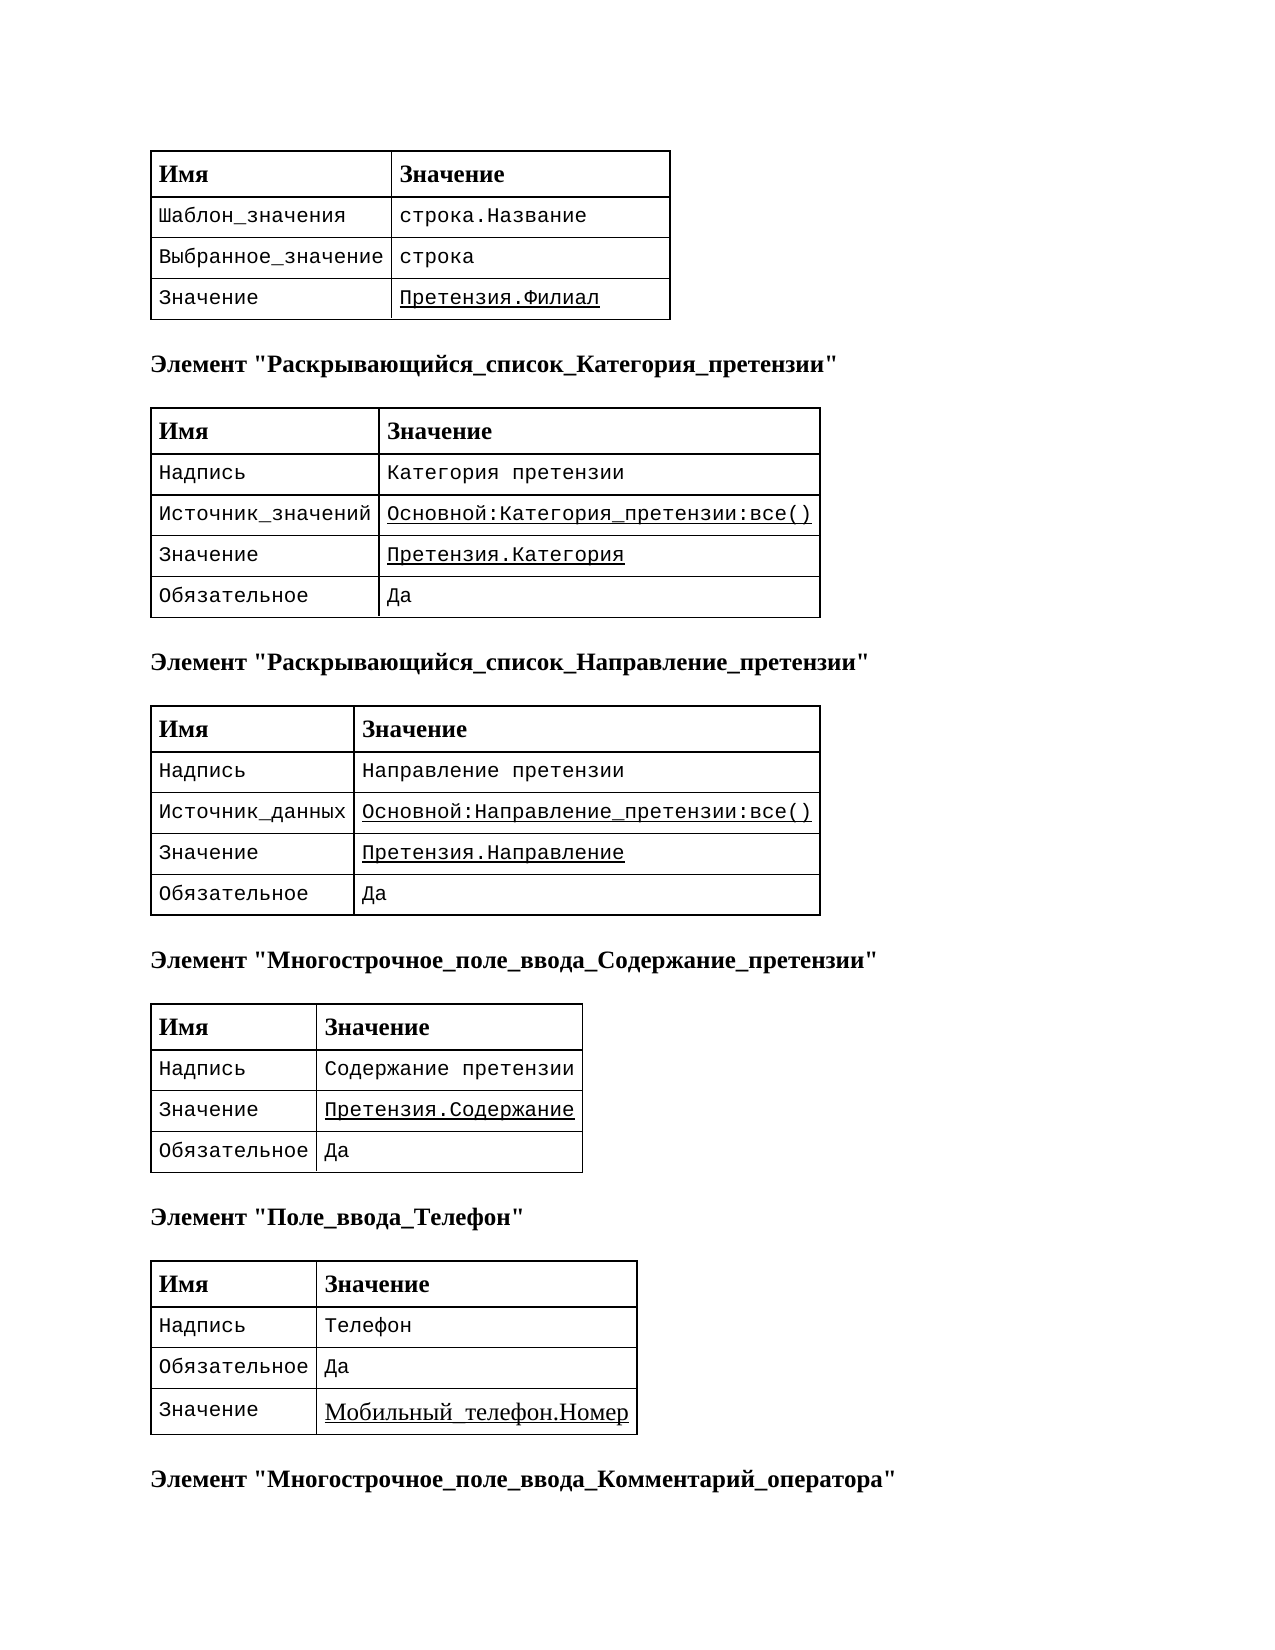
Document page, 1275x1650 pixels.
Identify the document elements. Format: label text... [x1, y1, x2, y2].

table_cell Обязательное [152, 577, 378, 616]
table_cell Значение [152, 536, 378, 576]
table_cell Да [355, 875, 819, 914]
table_cell Категория претензии [380, 455, 819, 494]
table_header Значение [392, 152, 669, 196]
table_cell Обязательное [152, 1348, 316, 1388]
subtitle Элемент "Многострочное_поле_ввода_Комментарий_оператора" [150, 1464, 1125, 1493]
table_cell Выбранное_значение [152, 238, 391, 278]
table_cell Надпись [152, 455, 378, 494]
table_cell Надпись [152, 1308, 316, 1347]
table_header Имя [152, 1005, 316, 1049]
table_cell Значение [152, 1389, 316, 1433]
table_cell Направление претензии [355, 753, 819, 792]
table_cell Претензия.Категория [380, 536, 819, 576]
table_cell Содержание претензии [317, 1051, 582, 1090]
table_cell Источник_данных [152, 793, 353, 833]
table_cell Основной:Направление_претензии:все() [355, 793, 819, 833]
table_cell Телефон [317, 1308, 636, 1347]
subtitle Элемент "Многострочное_поле_ввода_Содержание_претензии" [150, 945, 1125, 974]
subtitle Элемент "Раскрывающийся_список_Направление_претензии" [150, 647, 1125, 676]
table_cell Шаблон_значения [152, 198, 391, 237]
table_cell Претензия.Филиал [392, 279, 669, 318]
table_header Имя [152, 1262, 316, 1306]
subtitle Элемент "Раскрывающийся_список_Категория_претензии" [150, 349, 1125, 378]
subtitle Элемент "Поле_ввода_Телефон" [150, 1202, 1125, 1231]
table_cell Основной:Категория_претензии:все() [380, 496, 819, 535]
table_cell Надпись [152, 1051, 316, 1090]
table_cell строка.Название [392, 198, 669, 237]
table_cell Значение [152, 279, 391, 318]
table_cell Обязательное [152, 875, 353, 914]
table_cell Претензия.Содержание [317, 1091, 582, 1131]
table_cell Да [317, 1348, 636, 1388]
table_cell Претензия.Направление [355, 834, 819, 873]
table_cell Да [380, 577, 819, 616]
table_cell Значение [152, 1091, 316, 1131]
table_header Имя [152, 152, 391, 196]
table_header Значение [355, 707, 819, 751]
table_cell Источник_значений [152, 496, 378, 535]
table_header Имя [152, 409, 378, 453]
table_cell Значение [152, 834, 353, 873]
table_cell Обязательное [152, 1132, 316, 1171]
table_header Имя [152, 707, 353, 751]
table_cell Надпись [152, 753, 353, 792]
table_header Значение [317, 1262, 636, 1306]
table_header Значение [380, 409, 819, 453]
table_header Значение [317, 1005, 582, 1049]
table_cell Да [317, 1132, 582, 1171]
table_cell Мобильный_телефон.Номер [317, 1389, 636, 1433]
table_cell строка [392, 238, 669, 278]
